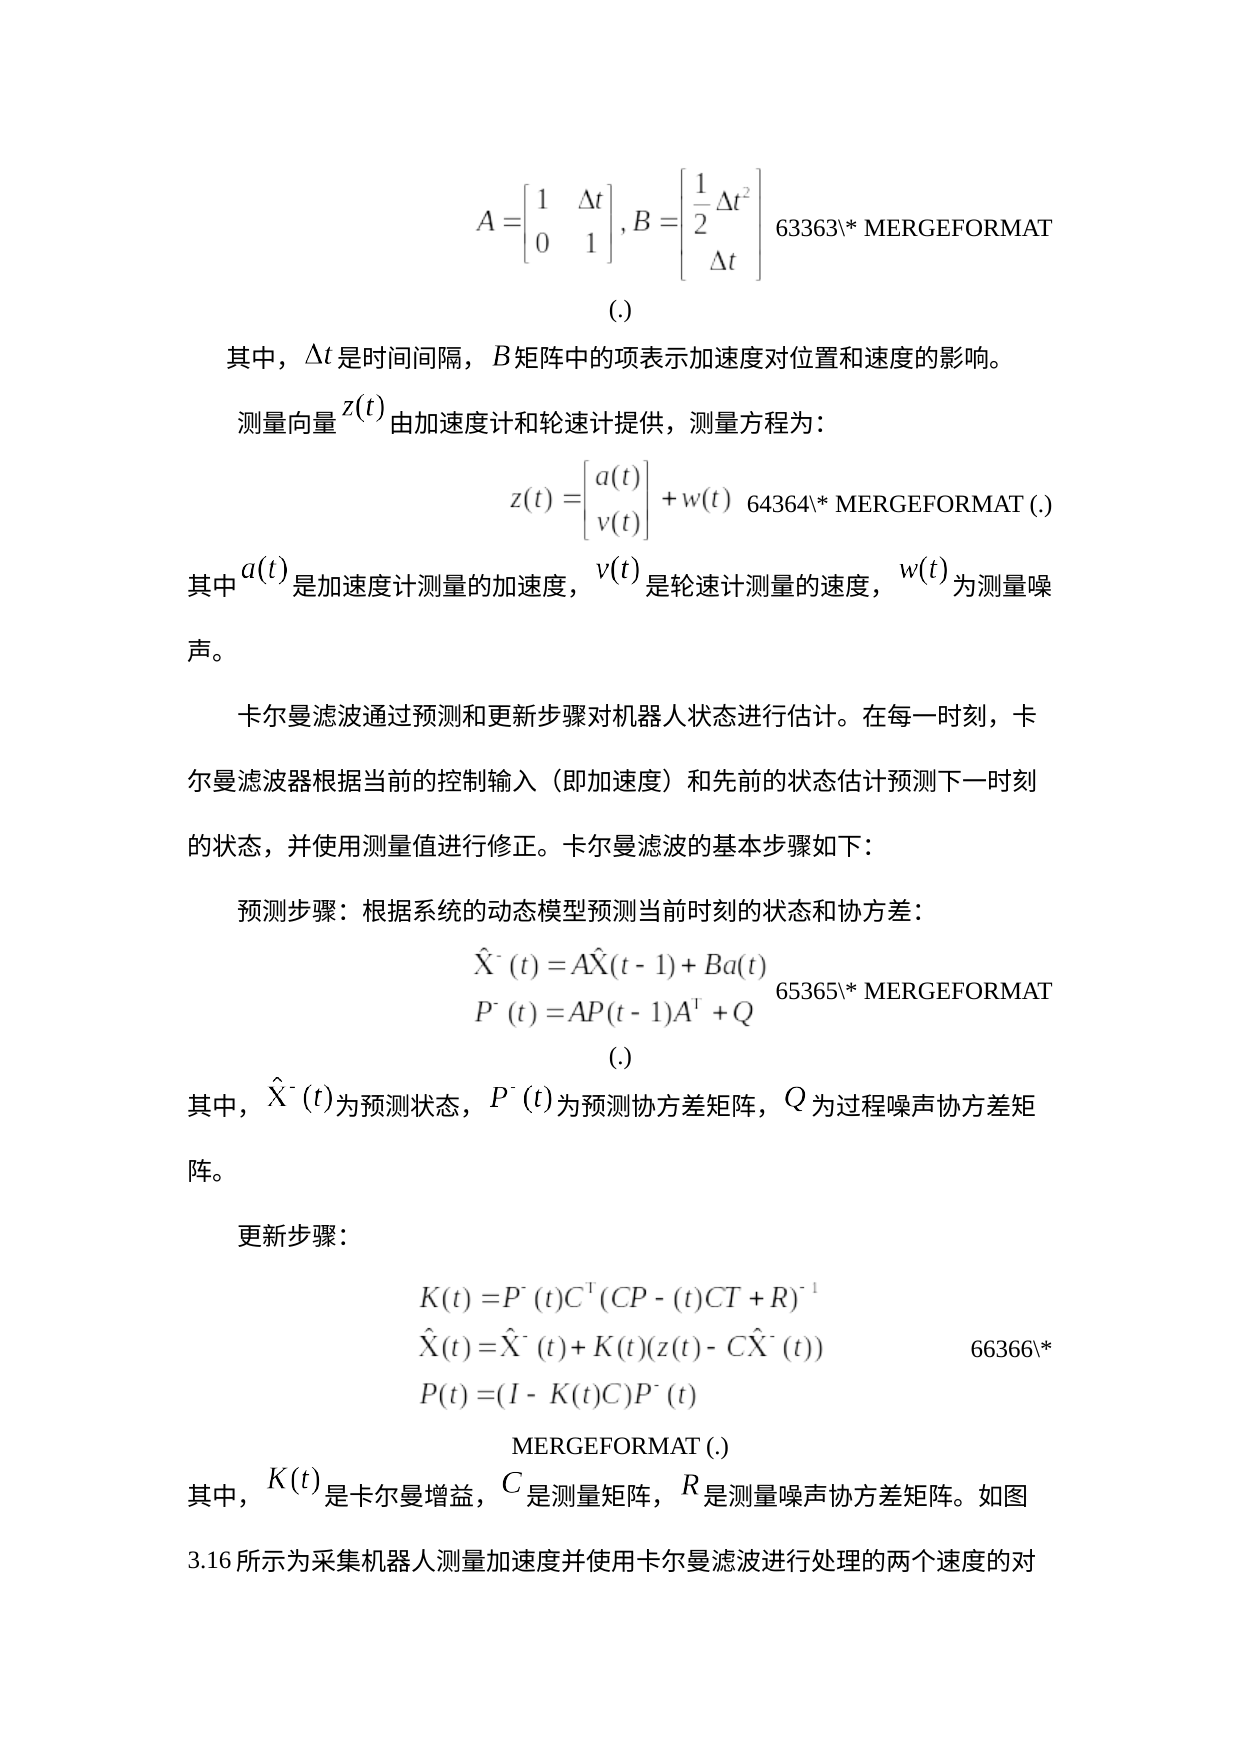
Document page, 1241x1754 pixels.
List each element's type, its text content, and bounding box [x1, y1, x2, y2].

text 卡尔曼滤波通过预测和更新步骤对机器人状态进行估计。在每一时刻，卡尔曼滤波器根据当前的控制输入（即加速度）和先前的状态估计预测下一时刻的状态，并使用测量值进行修正。卡尔曼滤波的基本步骤如下： [187, 682, 1053, 877]
text 预测步骤：根据系统的动态模型预测当前时刻的状态和协方差： [187, 877, 1053, 942]
text 其中是加速度计测量的加速度，是轮速计测量的速度，为测量噪声。 [187, 552, 1053, 682]
text 其中，是时间间隔，矩阵中的项表示加速度对位置和速度的影响。 [187, 324, 1053, 389]
text 其中，为预测状态，为预测协方差矩阵，为过程噪声协方差矩阵。 [187, 1072, 1053, 1202]
text 更新步骤： [187, 1202, 1053, 1267]
text 测量向量由加速度计和轮速计提供，测量方程为： [187, 389, 1053, 454]
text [187, 1462, 1053, 1592]
